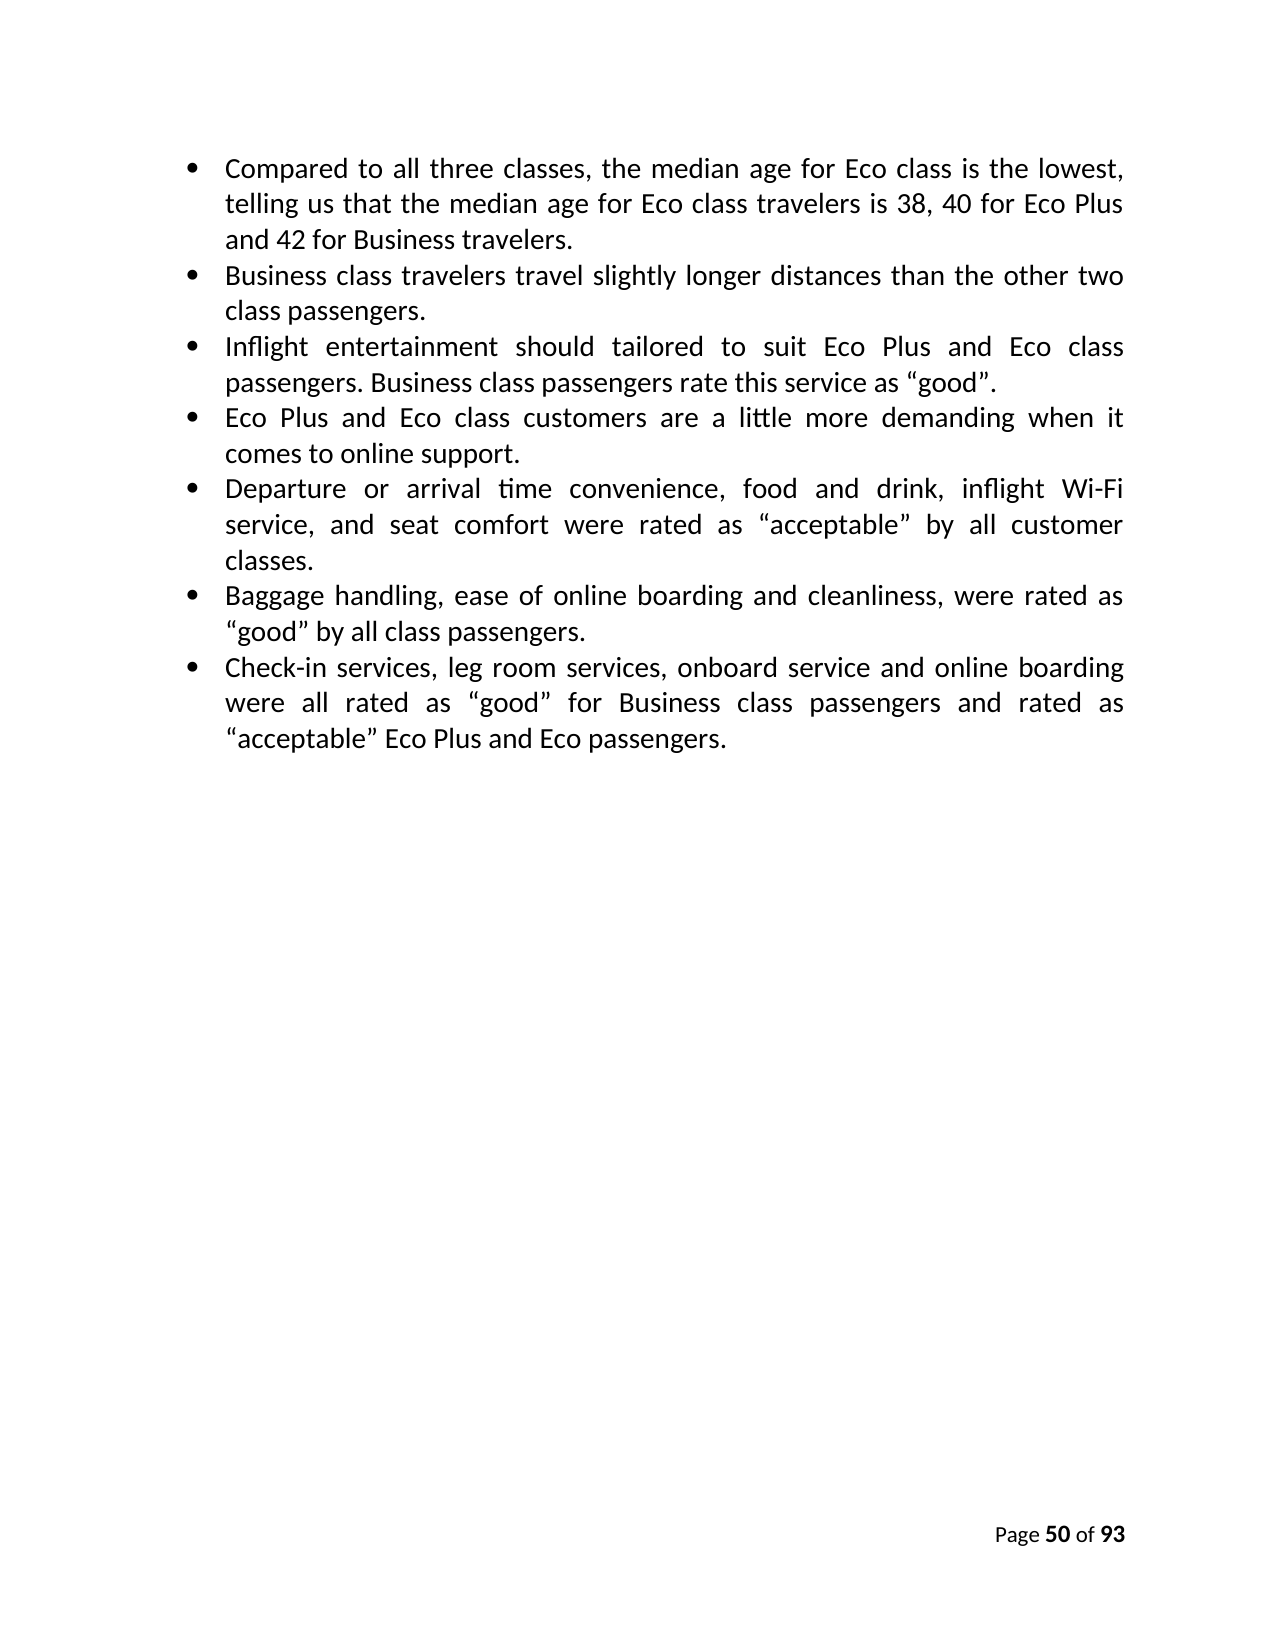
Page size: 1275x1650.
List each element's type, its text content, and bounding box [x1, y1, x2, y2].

list Baggage handling, ease of online boarding and cleanliness, were rated as “good” by all class passengers. [187, 577, 1125, 649]
list Departure or arrival time convenience, food and drink, inflight Wi-Fi service, and seat comfort were rated as “acceptable” by all customer classes. [187, 471, 1125, 577]
list Inflight entertainment should tailored to suit Eco Plus and Eco class passengers. Business class passengers rate this service as “good”. [187, 328, 1125, 399]
list Compared to all three classes, the median age for Eco class is the lowest, telling us that the median age for Eco class travelers is 38, 40 for Eco Plus and 42 for Business travelers. [187, 150, 1125, 257]
list Check-in services, leg room services, onboard service and online boarding were all rated as “good” for Business class passengers and rated as “acceptable” Eco Plus and Eco passengers. [187, 649, 1125, 756]
list Eco Plus and Eco class customers are a little more demanding when it comes to online support. [187, 399, 1125, 471]
list Business class travelers travel slightly longer distances than the other two class passengers. [187, 257, 1125, 328]
